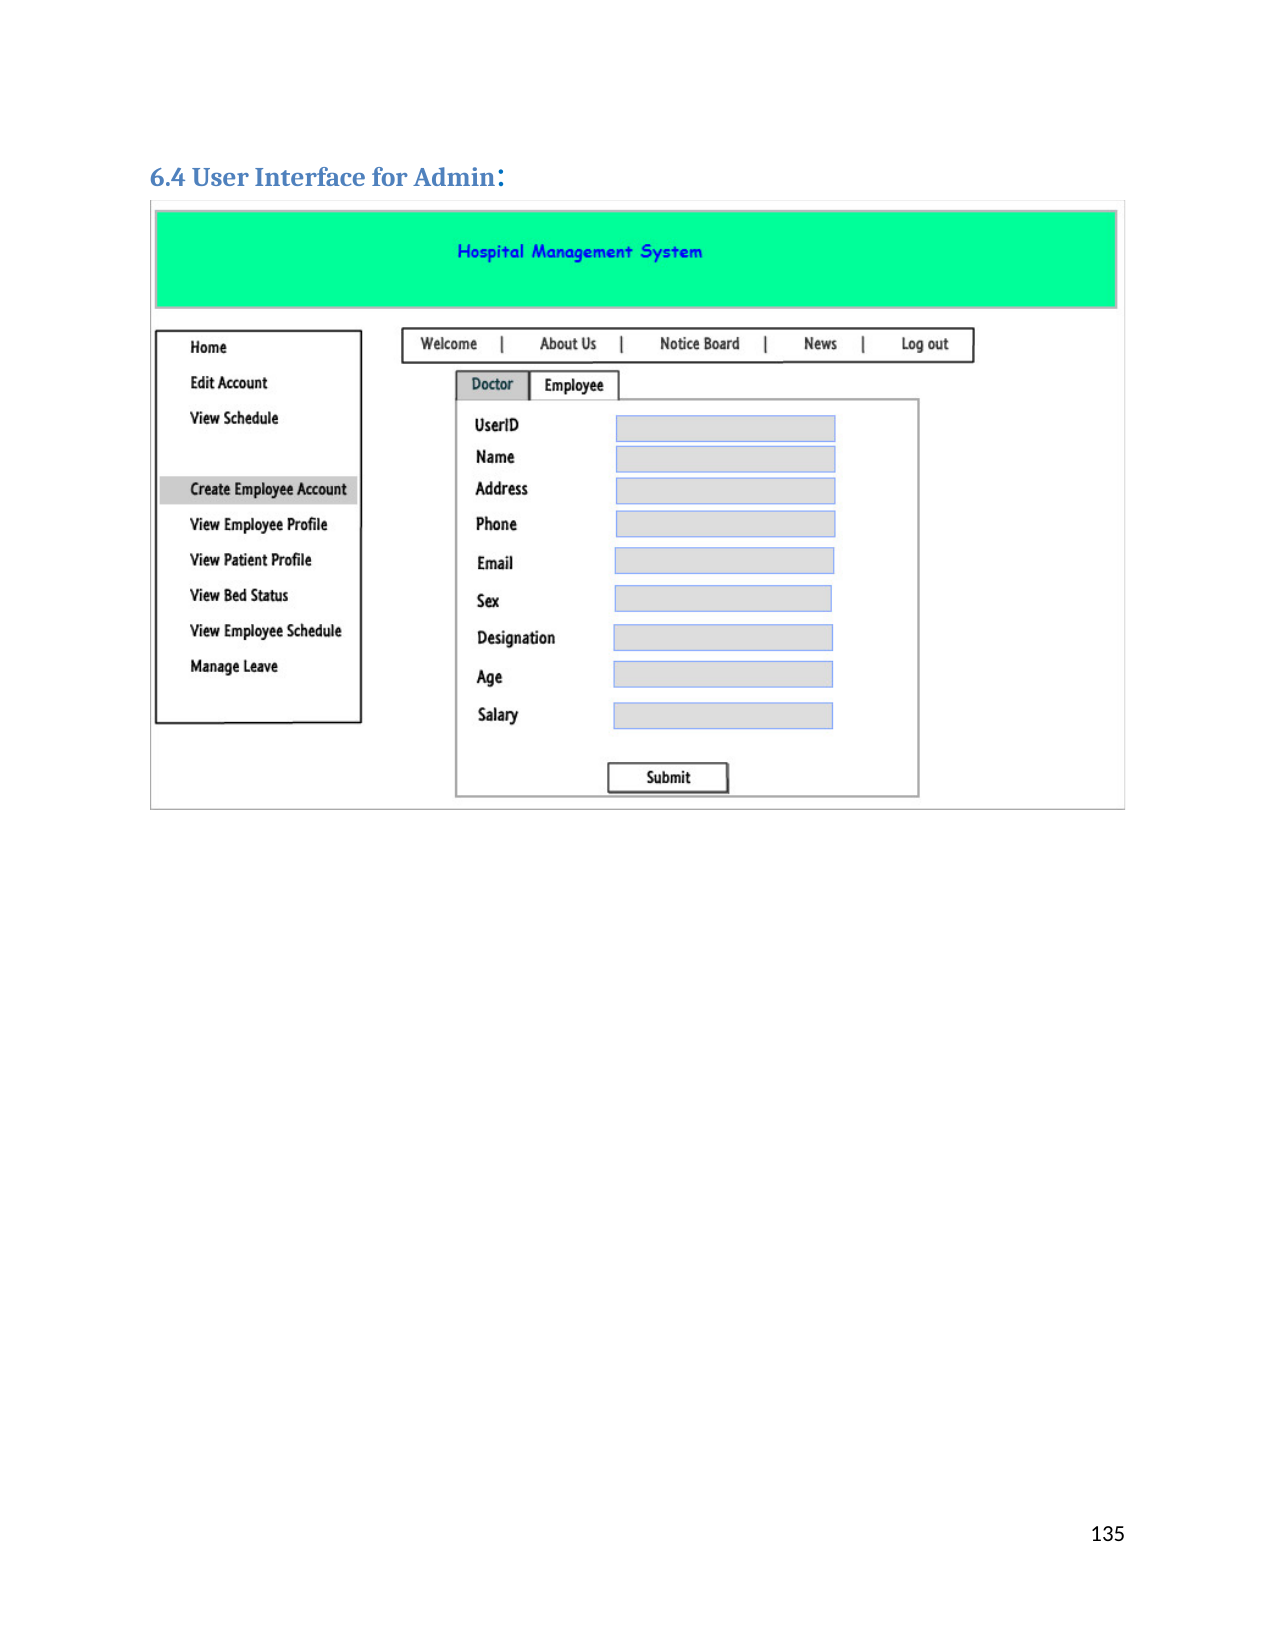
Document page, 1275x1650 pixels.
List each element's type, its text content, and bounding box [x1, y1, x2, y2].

text 6.4 User Interface for Admin: [150, 150, 1125, 200]
picture [150, 200, 1125, 810]
